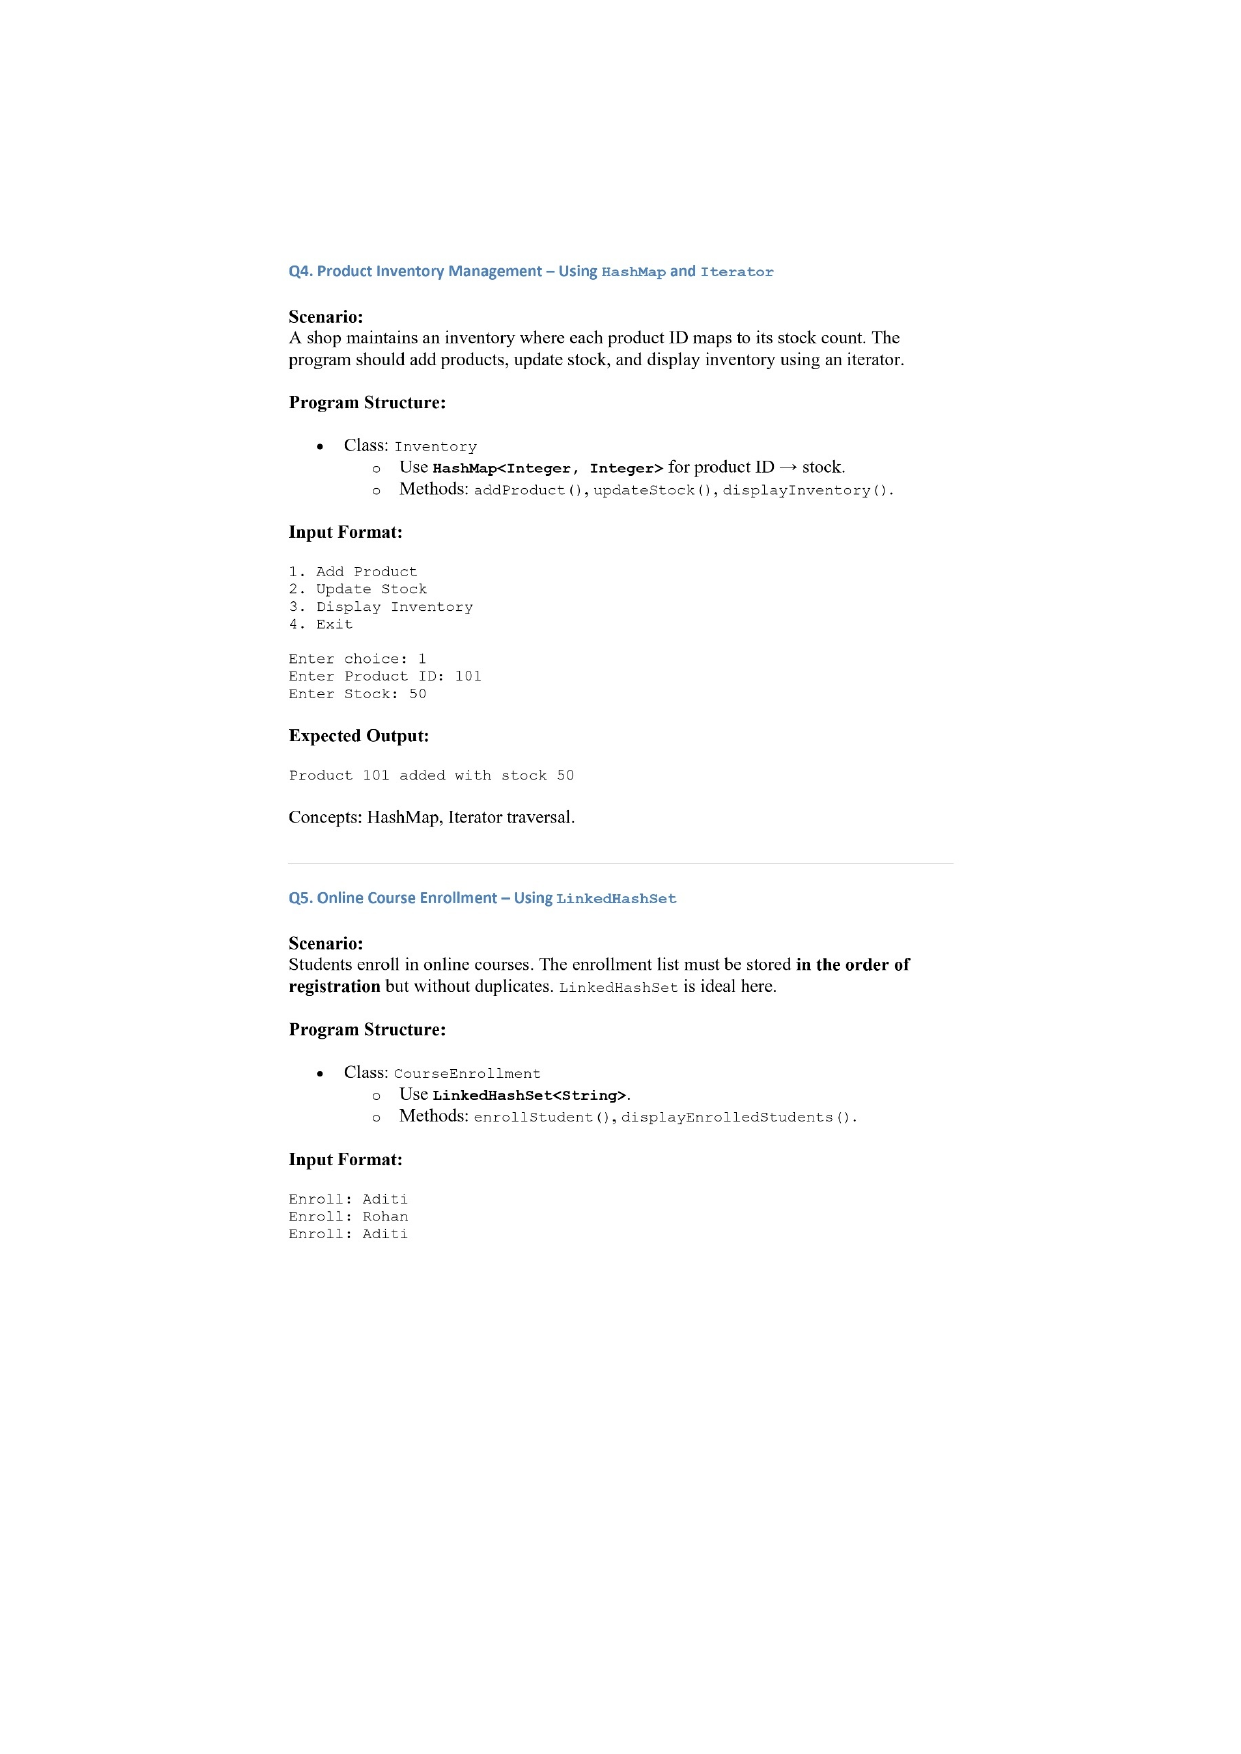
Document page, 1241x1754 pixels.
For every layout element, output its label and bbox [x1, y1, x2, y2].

picture [150, 150, 1091, 1367]
